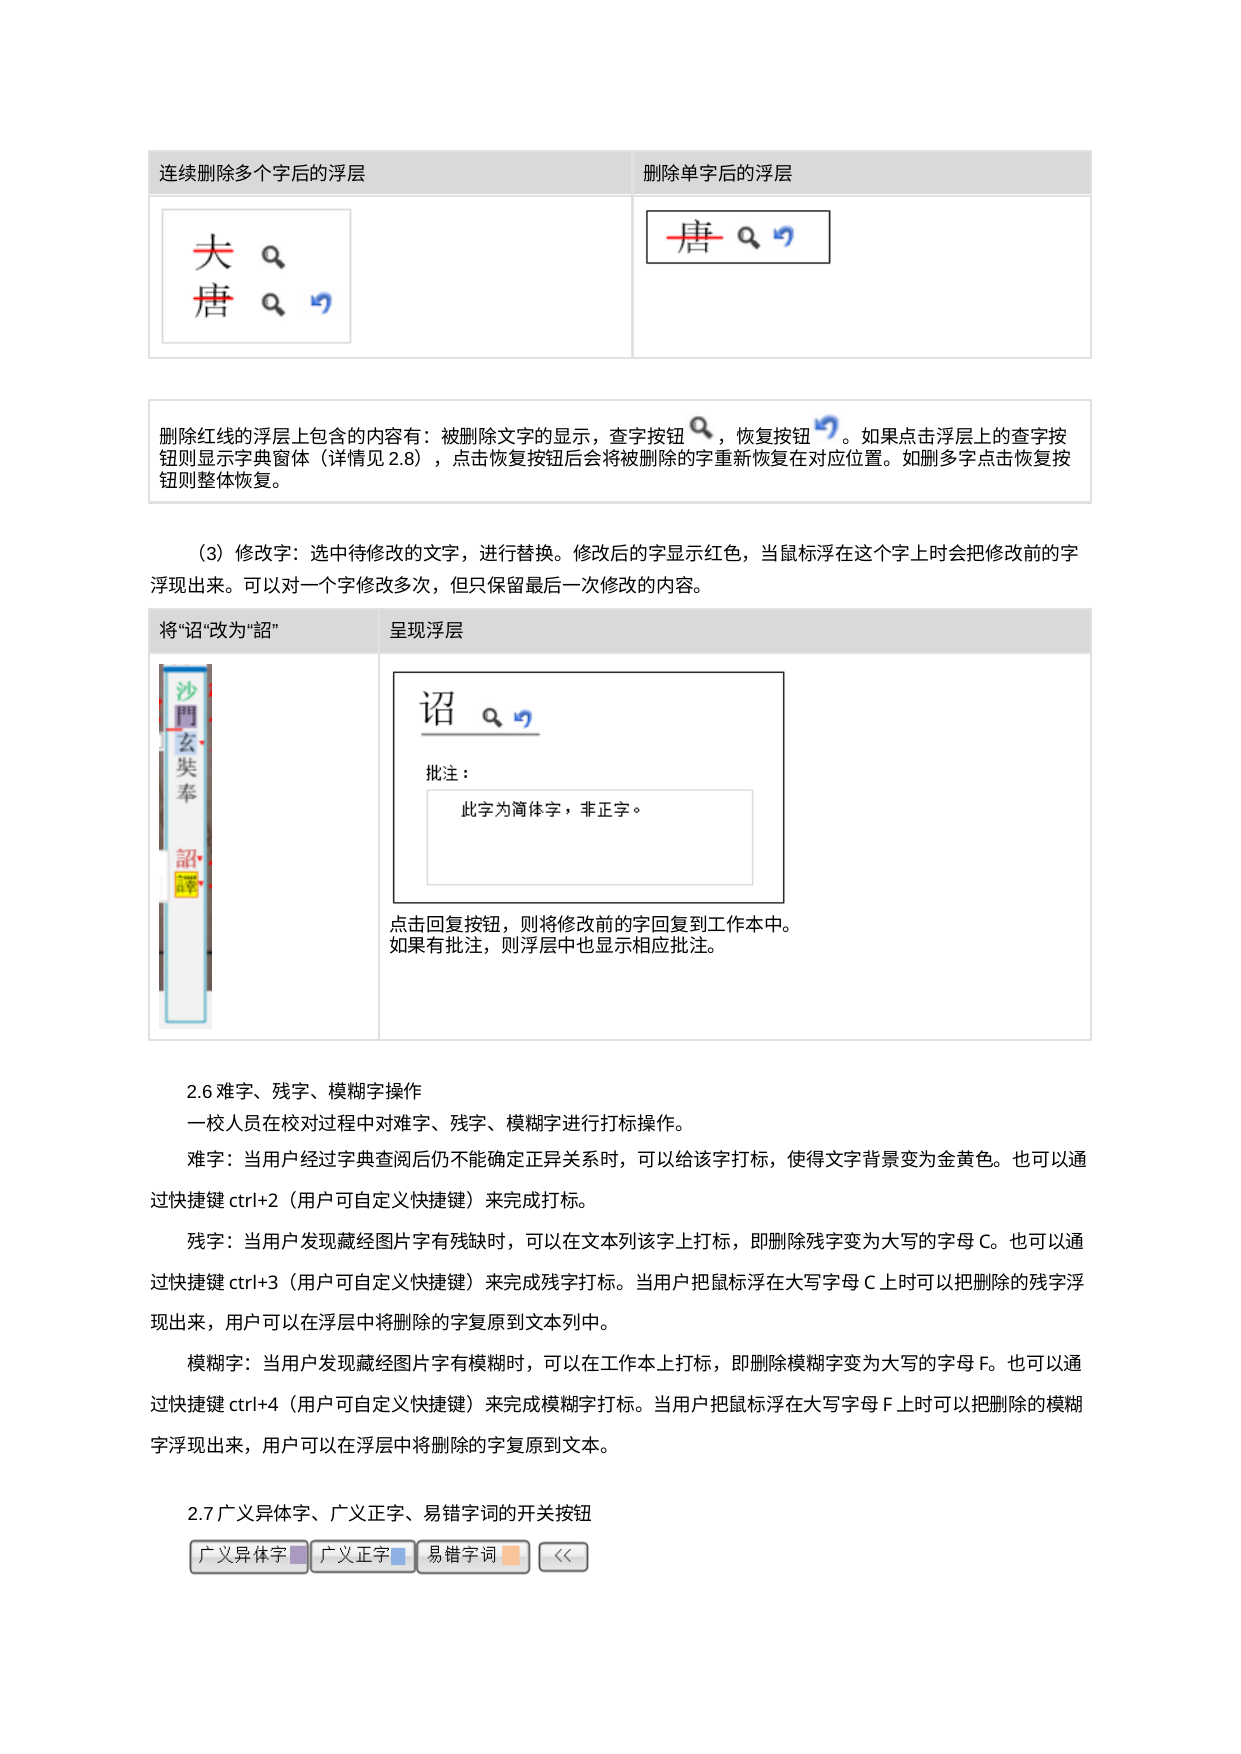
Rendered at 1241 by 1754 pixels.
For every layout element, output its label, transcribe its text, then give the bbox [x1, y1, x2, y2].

picture [187, 1535, 591, 1578]
picture [159, 664, 212, 1029]
picture [642, 206, 838, 270]
table_header 删除单字后的浮层 [634, 152, 1090, 194]
table_header 将“诏“改为“詔” [150, 610, 378, 652]
picture [811, 411, 843, 444]
text 一校人员在校对过程中对难字、残字、模糊字进行打标操作。 [150, 1113, 1092, 1134]
text 难字：当用户经过字典查阅后仍不能确定正异关系时，可以给该字打标，使得文字背景变为金黄色。也可以通过快捷键ctrl+2（用户可自定义快捷键）来完成打标。 [150, 1145, 1092, 1213]
picture [684, 412, 718, 444]
text （3）修改字：选中待修改的文字，进行替换。修改后的字显示红色，当鼠标浮在这个字上时会把修改前的字浮现出来。可以对一个字修改多次，但只保留最后一次修改的内容。 [150, 543, 1092, 597]
table_cell [150, 197, 631, 357]
table_cell [150, 654, 378, 1039]
picture [388, 664, 791, 914]
text 模糊字：当用户发现藏经图片字有模糊时，可以在工作本上打标，即删除模糊字变为大写的字母F。也可以通过快捷键ctrl+4（用户可自定义快捷键）来完成模糊字打标。当用户把鼠标浮在大写字母F上时可以把删除的模糊字浮现出来，用户可以在浮层中将删除的字复原到文本。 [150, 1349, 1092, 1457]
table_cell 点击回复按钮，则将修改前的字回复到工作本中。 如果有批注，则浮层中也显示相应批注。 [380, 654, 1090, 1039]
text 残字：当用户发现藏经图片字有残缺时，可以在文本列该字上打标，即删除残字变为大写的字母C。也可以通过快捷键ctrl+3（用户可自定义快捷键）来完成残字打标。当用户把鼠标浮在大写字母C上时可以把删除的残字浮现出来，用户可以在浮层中将删除的字复原到文本列中。 [150, 1227, 1092, 1335]
table_cell [634, 197, 1090, 357]
text 2.7广义异体字、广义正字、易错字词的开关按钮 [150, 1503, 1092, 1525]
table_header 呈现浮层 [380, 610, 1090, 652]
picture [159, 206, 356, 347]
table_header 连续删除多个字后的浮层 [150, 152, 631, 194]
text 2.6难字、残字、模糊字操作 [150, 1081, 1092, 1102]
table_header 删除红线的浮层上包含的内容有：被删除文字的显示，查字按钮，恢复按钮。如果点击浮层上的查字按钮则显示字典窗体（详情见2.8），点击恢复按钮后会将被删除的字重新恢复在对应位置。如删多字点击恢复按钮则整体恢复。 [150, 401, 1090, 501]
